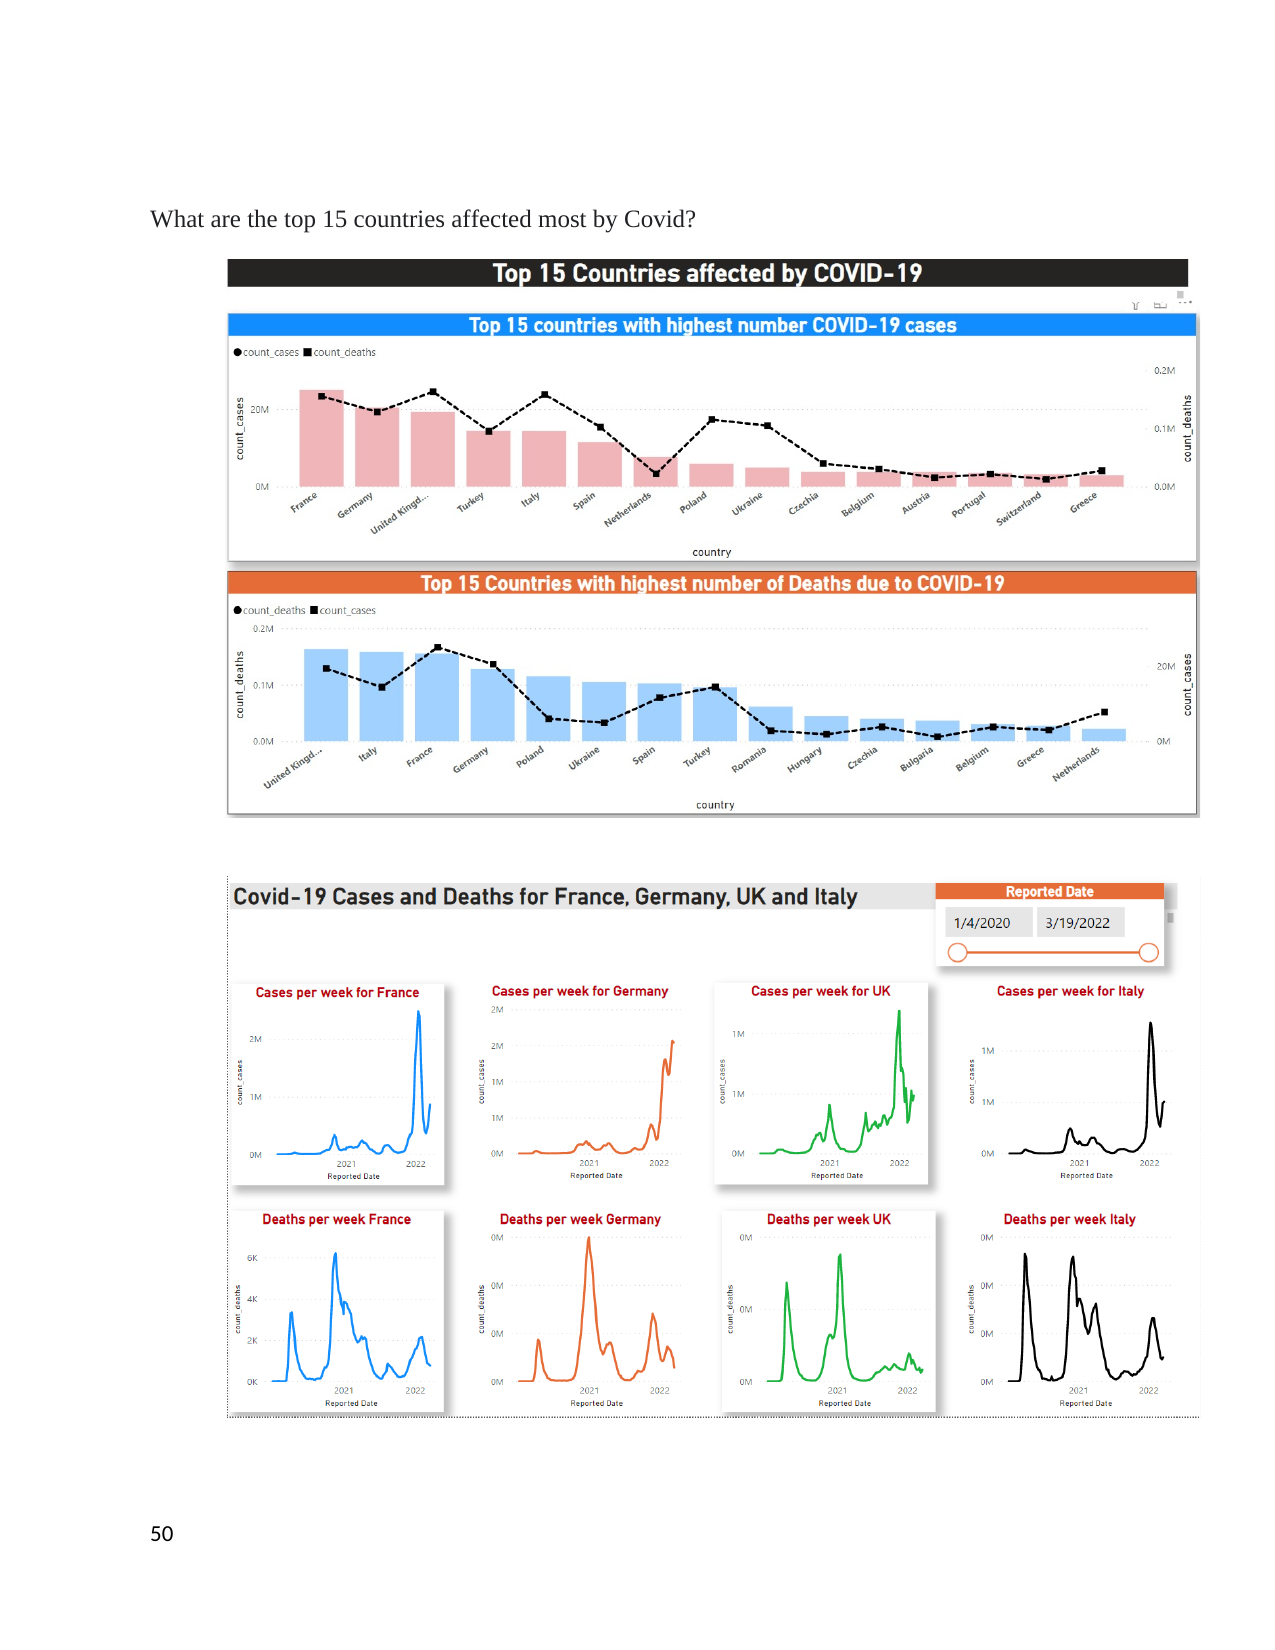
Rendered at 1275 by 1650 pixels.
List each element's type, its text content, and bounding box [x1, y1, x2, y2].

picture [225, 874, 1200, 1419]
text What are the top 15 countries affected most by Covid? [150, 204, 1125, 232]
picture [225, 257, 1200, 818]
